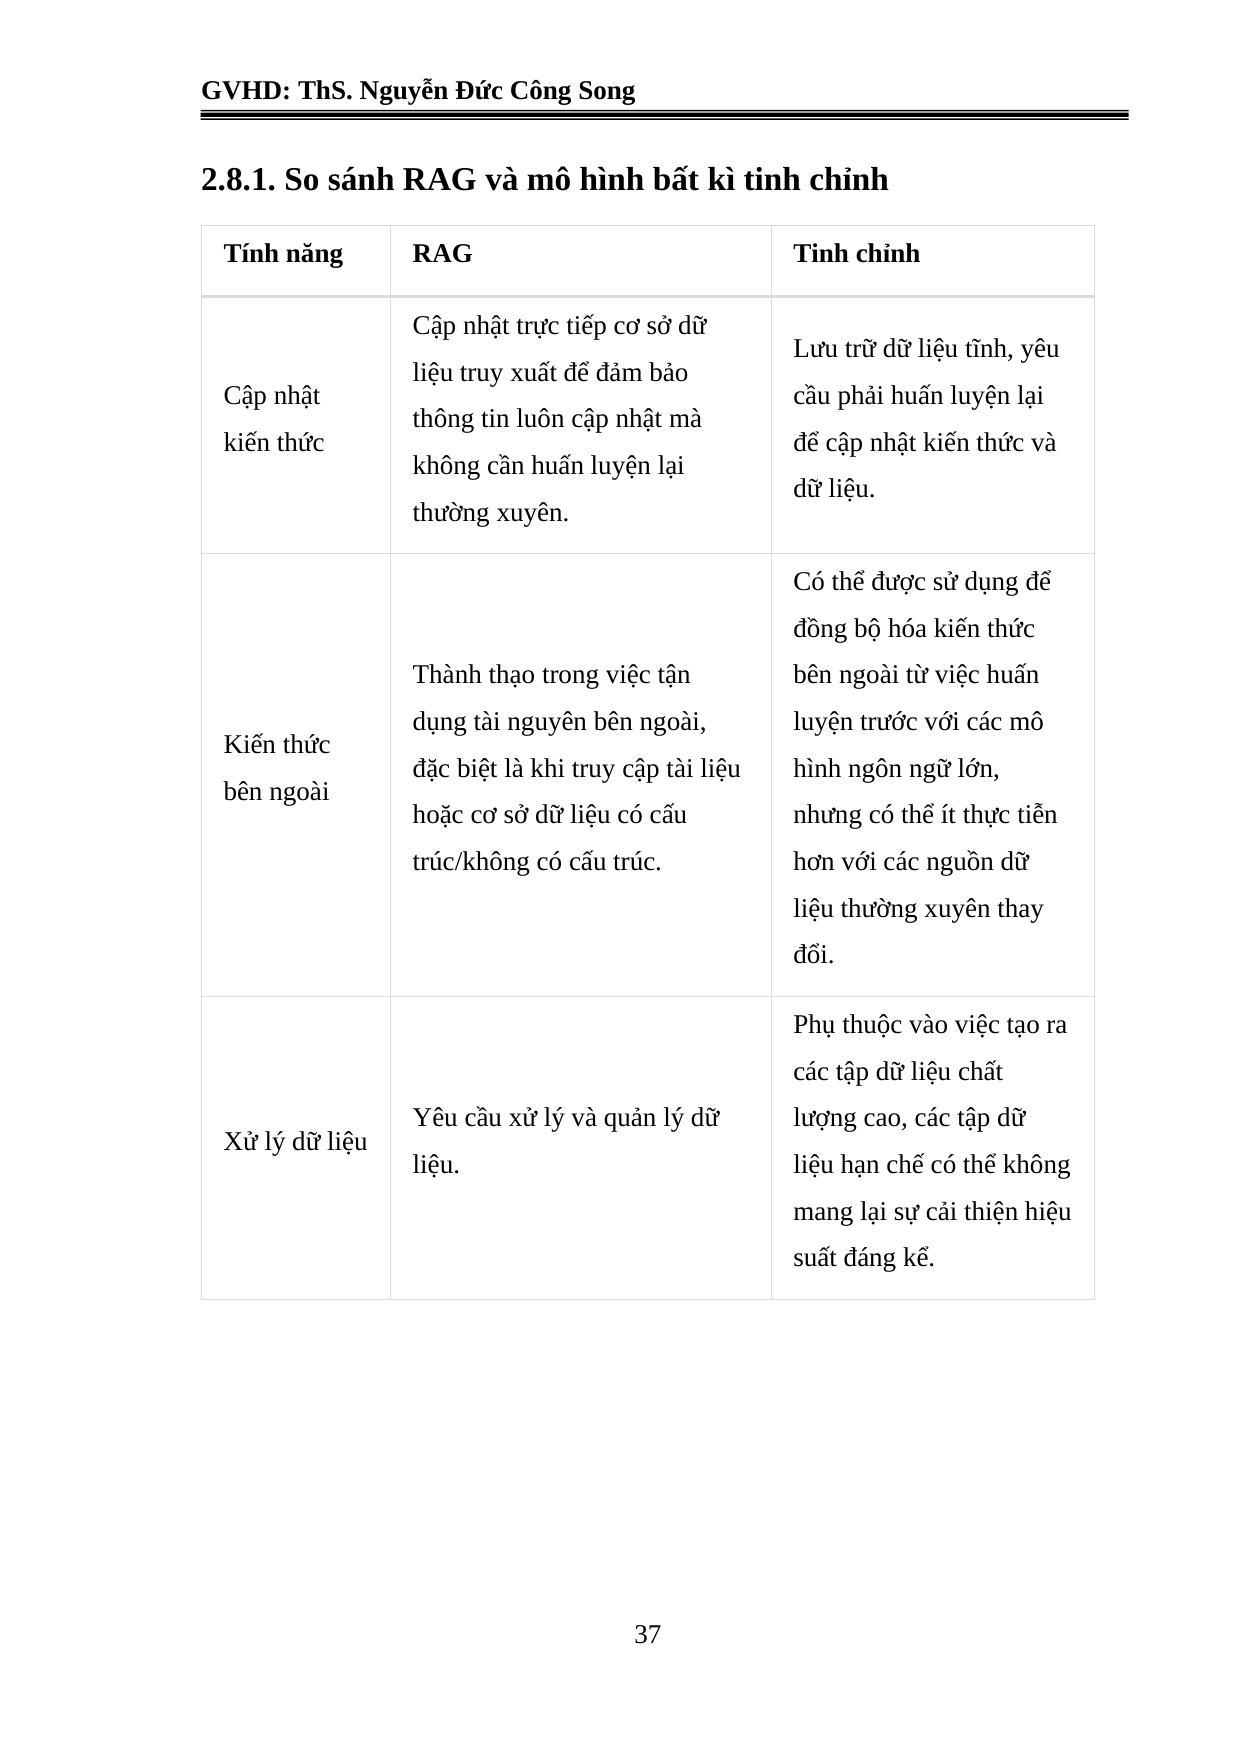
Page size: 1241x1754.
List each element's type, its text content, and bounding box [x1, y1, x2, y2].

table_cell Xử lý dữ liệu [202, 997, 390, 1299]
table_header Tinh chỉnh [772, 226, 1094, 295]
table_header RAG [391, 226, 771, 295]
table_cell Phụ thuộc vào việc tạo ra các tập dữ liệu chất lượng cao, các tập dữ liệu hạn chế có thể không mang lại sự cải thiện hiệu suất đáng kể. [772, 997, 1094, 1299]
table_cell Thành thạo trong việc tận dụng tài nguyên bên ngoài, đặc biệt là khi truy cập tài liệu hoặc cơ sở dữ liệu có cấu trúc/không có cấu trúc. [391, 554, 771, 996]
table_cell Lưu trữ dữ liệu tĩnh, yêu cầu phải huấn luyện lại để cập nhật kiến thức và dữ liệu. [772, 298, 1094, 553]
table_cell Cập nhật trực tiếp cơ sở dữ liệu truy xuất để đảm bảo thông tin luôn cập nhật mà không cần huấn luyện lại thường xuyên. [391, 298, 771, 553]
table_cell Có thể được sử dụng để đồng bộ hóa kiến thức bên ngoài từ việc huấn luyện trước với các mô hình ngôn ngữ lớn, nhưng có thể ít thực tiễn hơn với các nguồn dữ liệu thường xuyên thay đổi. [772, 554, 1094, 996]
table_cell Yêu cầu xử lý và quản lý dữ liệu. [391, 997, 771, 1299]
table_cell Cập nhật kiến thức [202, 298, 390, 553]
table_header Tính năng [202, 226, 390, 295]
subtitle So sánh RAG và mô hình bất kì tinh chỉnh [201, 159, 1094, 198]
table_cell Kiến thức bên ngoài [202, 554, 390, 996]
